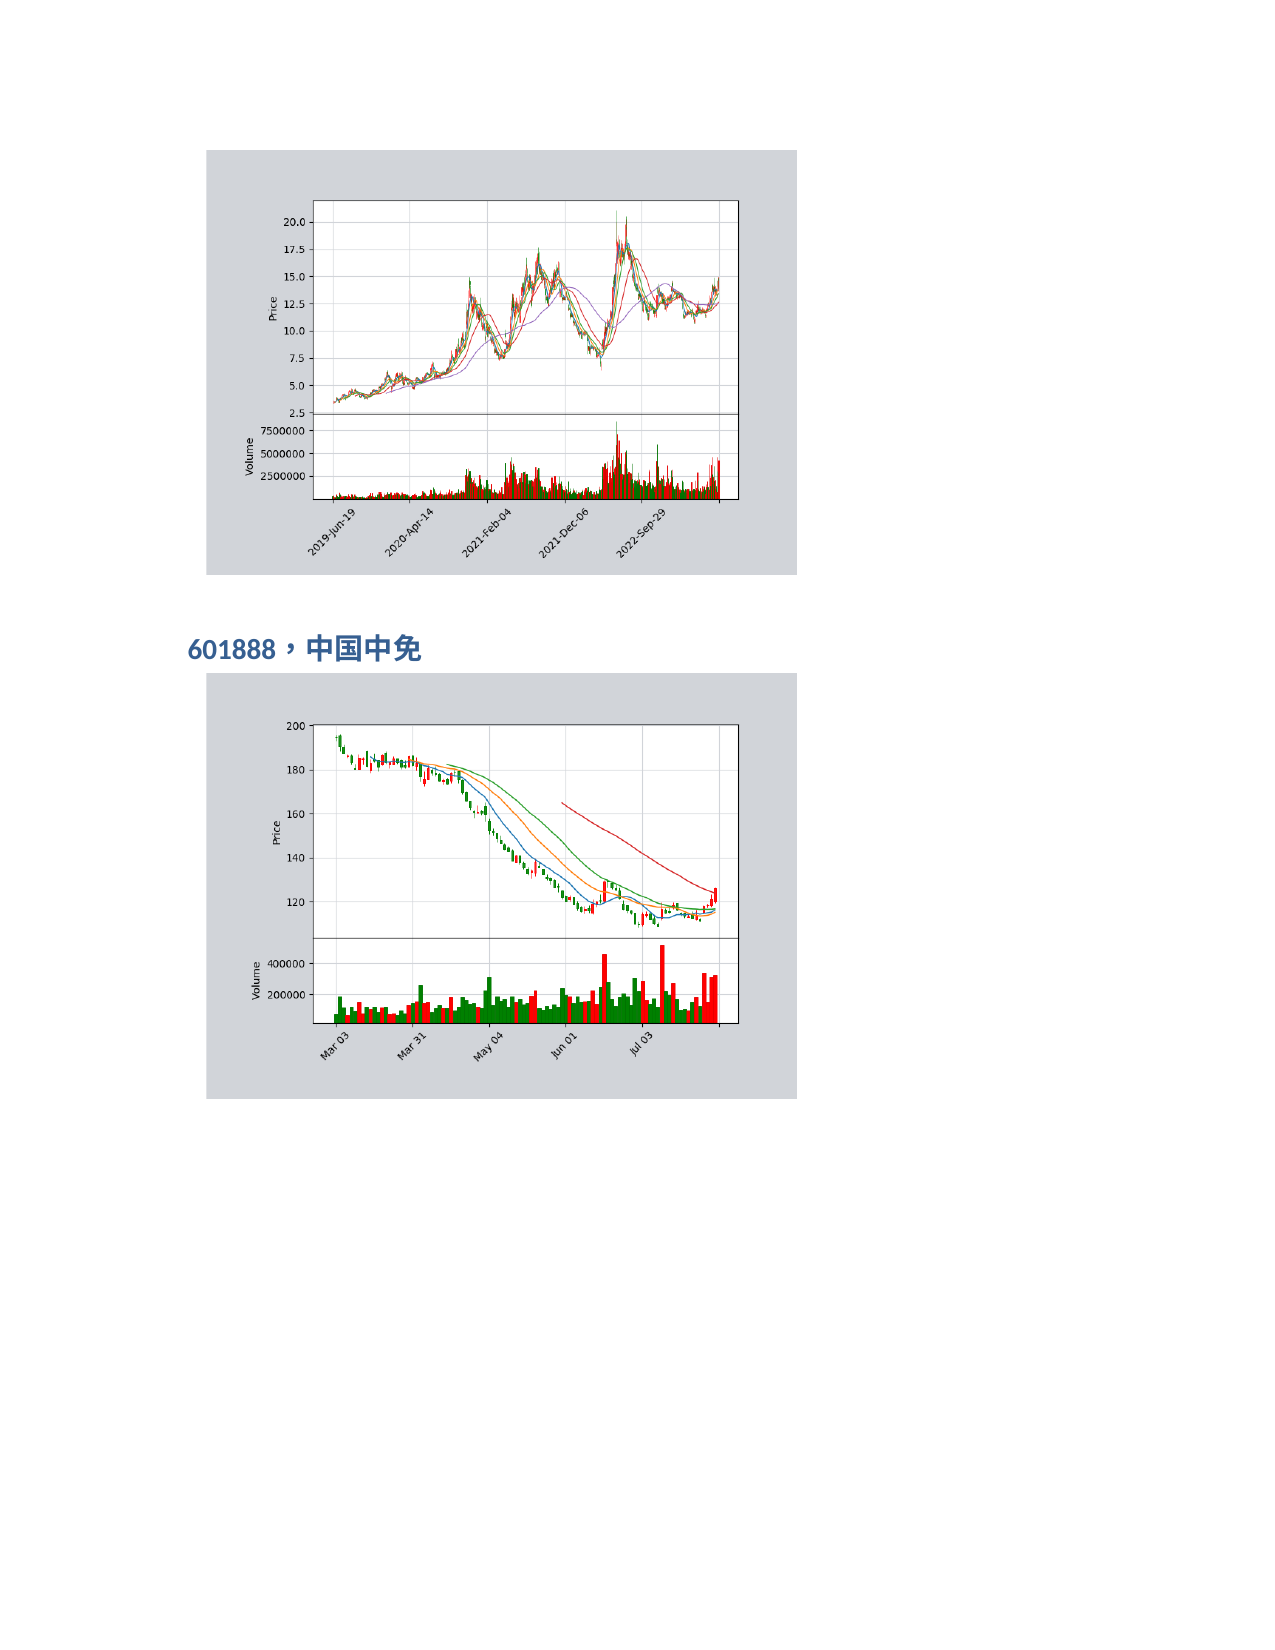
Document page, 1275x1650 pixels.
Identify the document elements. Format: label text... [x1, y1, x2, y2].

picture [206, 150, 797, 575]
picture [206, 673, 797, 1099]
subtitle 601888，中国中免 [187, 628, 1087, 668]
